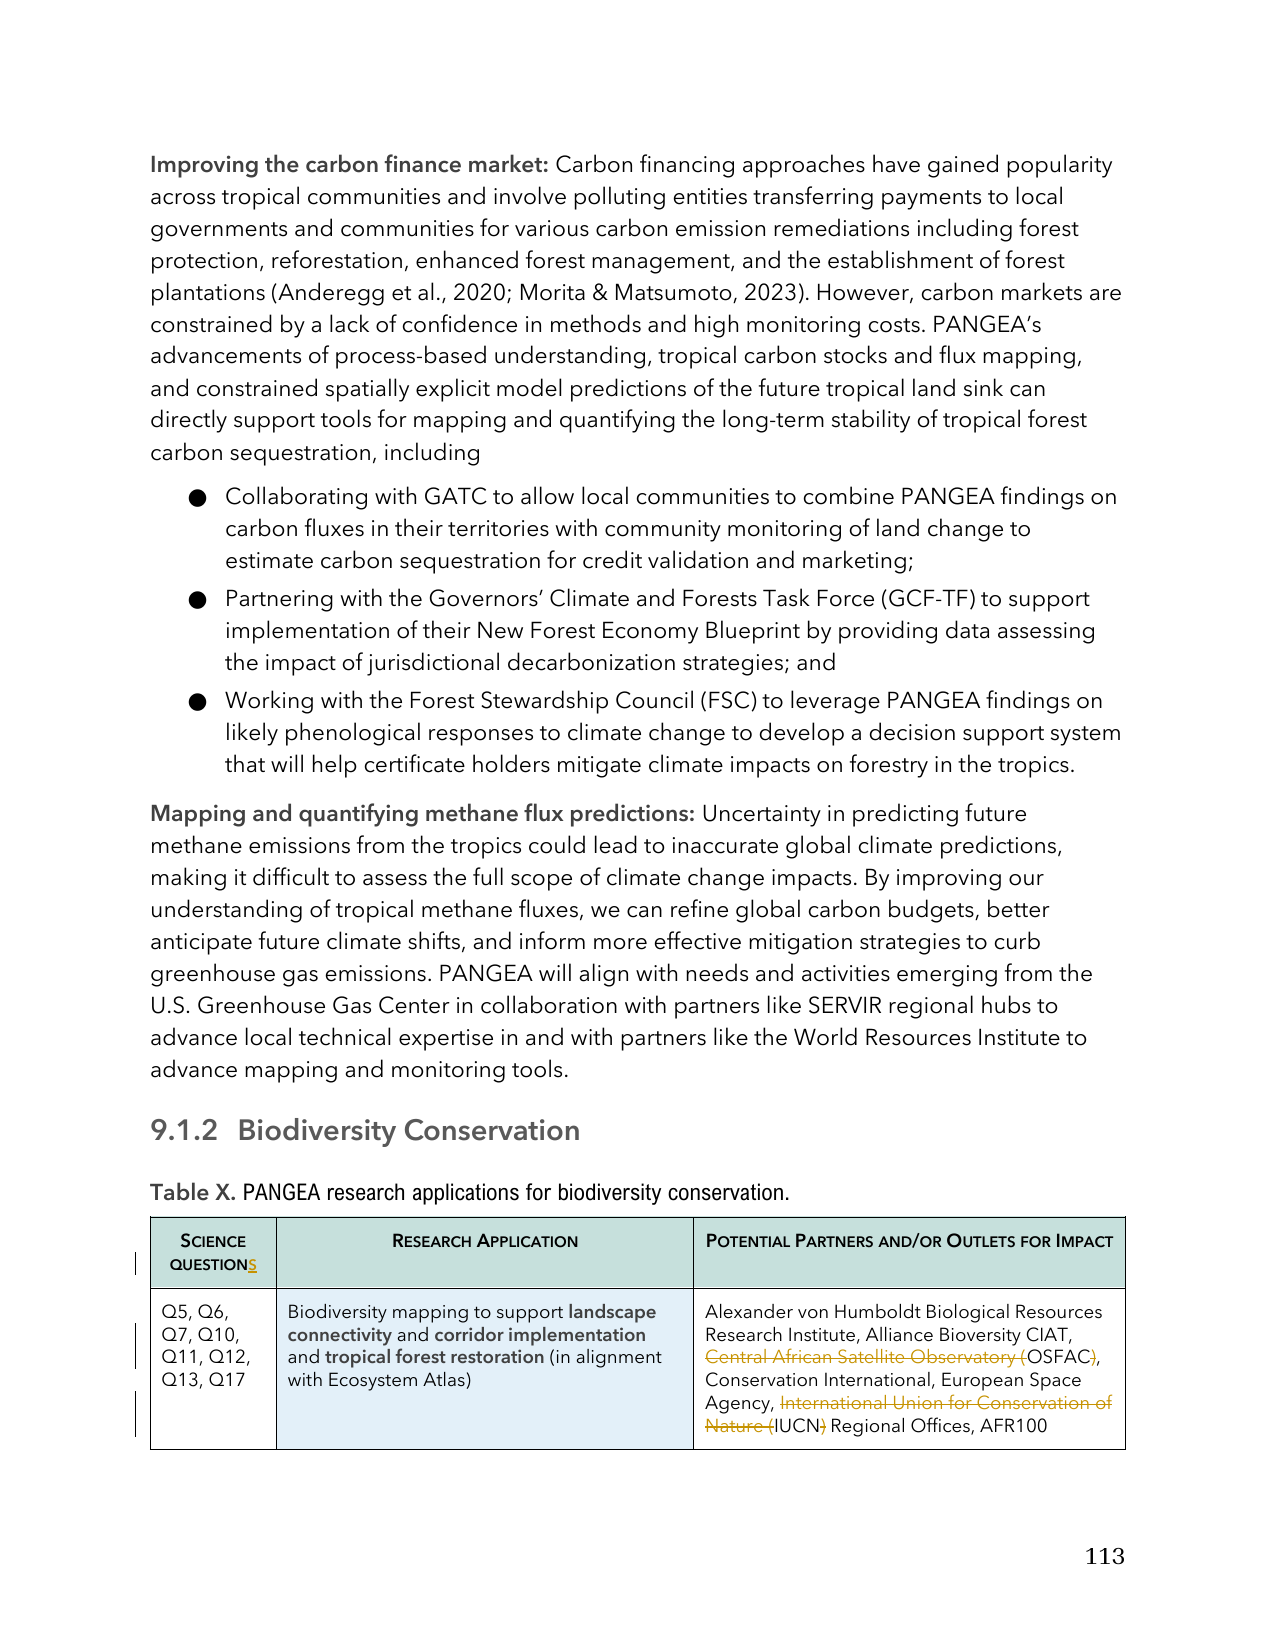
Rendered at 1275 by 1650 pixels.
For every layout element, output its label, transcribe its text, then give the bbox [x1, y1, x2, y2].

text Improving the carbon finance market: Carbon financing approaches have gained popularity across tropical communities and involve polluting entities transferring payments to local governments and communities for various carbon emission remediations including forest protection, reforestation, enhanced forest management, and the establishment of forest plantations (Anderegg et al., 2020; Morita & Matsumoto, 2023). However, carbon markets are constrained by a lack of confidence in methods and high monitoring costs. PANGEA’s advancements of process-based understanding, tropical carbon stocks and flux mapping, and constrained spatially explicit model predictions of the future tropical land sink can directly support tools for mapping and quantifying the long-term stability of tropical forest carbon sequestration, including [150, 150, 1125, 466]
text Collaborating with GATC to allow local communities to combine PANGEA findings on carbon fluxes in their territories with community monitoring of land change to estimate carbon sequestration for credit validation and marketing; [187, 482, 1125, 574]
table_cell Alexander von Humboldt Biological Resources Research Institute, Alliance Bioversity CIAT, OSFAC, Conservation International, European Space Agency, IUCN Regional Offices, AFR100 [694, 1289, 1125, 1449]
table_header Research Application [277, 1218, 693, 1287]
text Working with the Forest Stewardship Council (FSC) to leverage PANGEA findings on likely phenological responses to climate change to develop a decision support system that will help certificate holders mitigate climate impacts on forestry in the tropics. [187, 687, 1125, 778]
subtitle Biodiversity Conservation [150, 1112, 1125, 1147]
text Table X. PANGEA research applications for biodiversity conservation. [150, 1178, 1125, 1206]
text Mapping and quantifying methane flux predictions: Uncertainty in predicting future methane emissions from the tropics could lead to inaccurate global climate predictions, making it difficult to assess the full scope of climate change impacts. By improving our understanding of tropical methane fluxes, we can refine global carbon budgets, better anticipate future climate shifts, and inform more effective mitigation strategies to curb greenhouse gas emissions. PANGEA will align with needs and activities emerging from the U.S. Greenhouse Gas Center in collaboration with partners like SERVIR regional hubs to advance local technical expertise in and with partners like the World Resources Institute to advance mapping and monitoring tools. [150, 799, 1125, 1083]
text Partnering with the Governors’ Climate and Forests Task Force (GCF-TF) to support implementation of their New Forest Economy Blueprint by providing data assessing the impact of jurisdictional decarbonization strategies; and [187, 584, 1125, 676]
table_header Potential Partners and/or Outlets for Impact [694, 1218, 1125, 1287]
table_header Science question [151, 1218, 276, 1287]
table_cell Biodiversity mapping to support landscape connectivity and corridor implementation and tropical forest restoration (in alignment with Ecosystem Atlas) [277, 1289, 693, 1449]
table_cell Q5, Q6, Q7, Q10, Q11, Q12, Q13, Q17 [151, 1289, 276, 1449]
